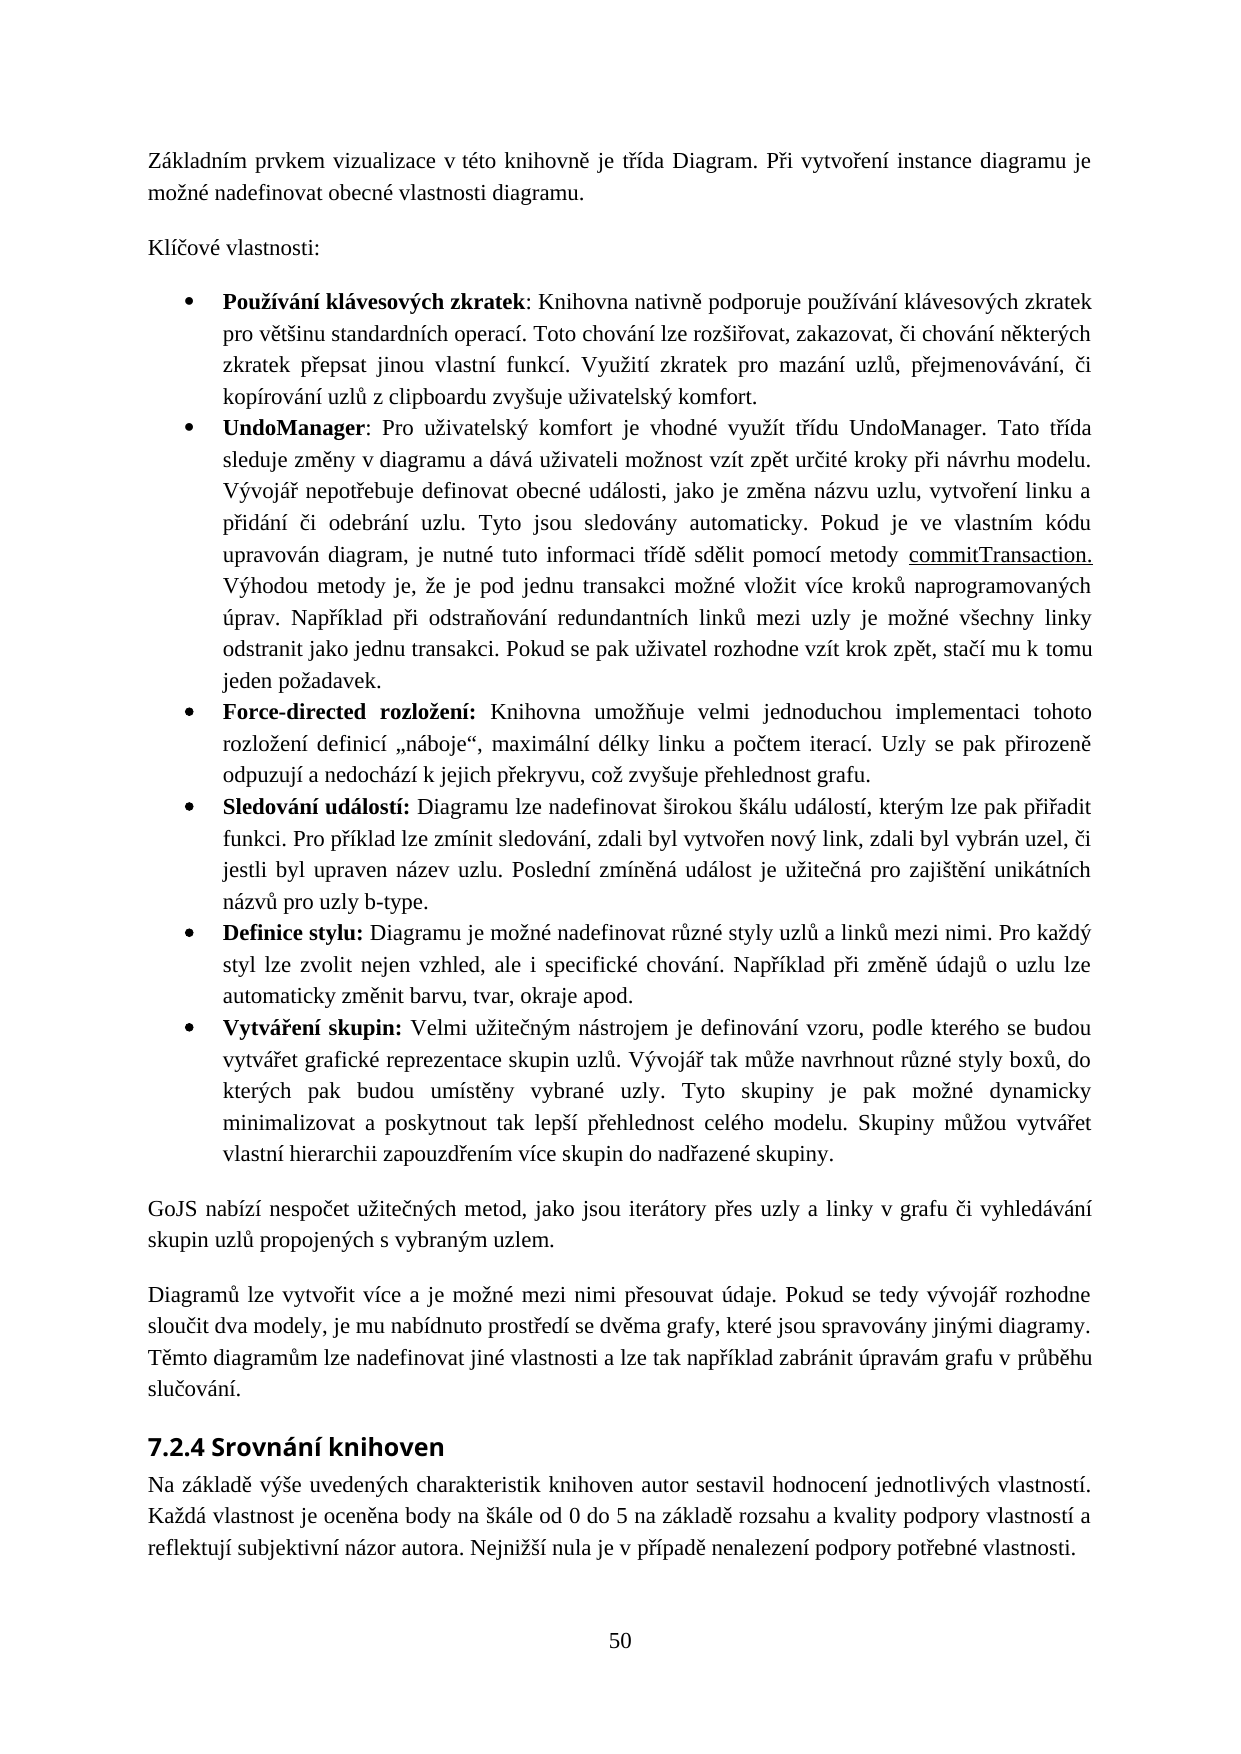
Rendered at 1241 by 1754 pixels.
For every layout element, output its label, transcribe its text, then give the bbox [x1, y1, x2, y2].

text Základním prvkem vizualizace v této knihovně je třída Diagram. Při vytvoření instance diagramu je možné nadefinovat obecné vlastnosti diagramu. [148, 148, 1093, 206]
list Sledování událostí: Diagramu lze nadefinovat širokou škálu událostí, kterým lze pak přiřadit funkci. Pro příklad lze zmínit sledování, zdali byl vytvořen nový link, zdali byl vybrán uzel, či jestli byl upraven název uzlu. Poslední zmíněná událost je užitečná pro zajištění unikátních názvů pro uzly b-type. [185, 793, 1093, 914]
subtitle Srovnání knihoven [148, 1430, 1093, 1464]
list Definice stylu: Diagramu je možné nadefinovat různé styly uzlů a linků mezi nimi. Pro každý styl lze zvolit nejen vzhled, ale i specifické chování. Například při změně údajů o uzlu lze automaticky změnit barvu, tvar, okraje apod. [185, 919, 1093, 1009]
list Vytváření skupin: Velmi užitečným nástrojem je definování vzoru, podle kterého se budou vytvářet grafické reprezentace skupin uzlů. Vývojář tak může navrhnout různé styly boxů, do kterých pak budou umístěny vybrané uzly. Tyto skupiny je pak možné dynamicky minimalizovat a poskytnout tak lepší přehlednost celého modelu. Skupiny můžou vytvářet vlastní hierarchii zapouzdřením více skupin do nadřazené skupiny. [185, 1014, 1093, 1167]
text Diagramů lze vytvořit více a je možné mezi nimi přesouvat údaje. Pokud se tedy vývojář rozhodne sloučit dva modely, je mu nabídnuto prostředí se dvěma grafy, které jsou spravovány jinými diagramy. Těmto diagramům lze nadefinovat jiné vlastnosti a lze tak například zabránit úpravám grafu v průběhu slučování. [148, 1281, 1093, 1402]
list Používání klávesových zkratek: Knihovna nativně podporuje používání klávesových zkratek pro většinu standardních operací. Toto chování lze rozšiřovat, zakazovat, či chování některých zkratek přepsat jinou vlastní funkcí. Využití zkratek pro mazání uzlů, přejmenovávání, či kopírování uzlů z clipboardu zvyšuje uživatelský komfort. [185, 288, 1093, 409]
text GoJS nabízí nespočet užitečných metod, jako jsou iterátory přes uzly a linky v grafu či vyhledávání skupin uzlů propojených s vybraným uzlem. [148, 1195, 1093, 1253]
list Force-directed rozložení: Knihovna umožňuje velmi jednoduchou implementaci tohoto rozložení definicí „náboje“, maximální délky linku a počtem iterací. Uzly se pak přirozeně odpuzují a nedochází k jejich překryvu, což zvyšuje přehlednost grafu. [185, 698, 1093, 788]
text Na základě výše uvedených charakteristik knihoven autor sestavil hodnocení jednotlivých vlastností. Každá vlastnost je oceněna body na škále od 0 do 5 na základě rozsahu a kvality podpory vlastností a reflektují subjektivní názor autora. Nejnižší nula je v případě nenalezení podpory potřebné vlastnosti. [148, 1471, 1093, 1560]
text Klíčové vlastnosti: [148, 234, 1093, 260]
list UndoManager: Pro uživatelský komfort je vhodné využít třídu UndoManager. Tato třída sleduje změny v diagramu a dává uživateli možnost vzít zpět určité kroky při návrhu modelu. Vývojář nepotřebuje definovat obecné události, jako je změna názvu uzlu, vytvoření linku a přidání či odebrání uzlu. Tyto jsou sledovány automaticky. Pokud je ve vlastním kódu upravován diagram, je nutné tuto informaci třídě sdělit pomocí metody commitTransaction. Výhodou metody je, že je pod jednu transakci možné vložit více kroků naprogramovaných úprav. Například při odstraňování redundantních linků mezi uzly je možné všechny linky odstranit jako jednu transakci. Pokud se pak uživatel rozhodne vzít krok zpět, stačí mu k tomu jeden požadavek. [185, 414, 1093, 693]
